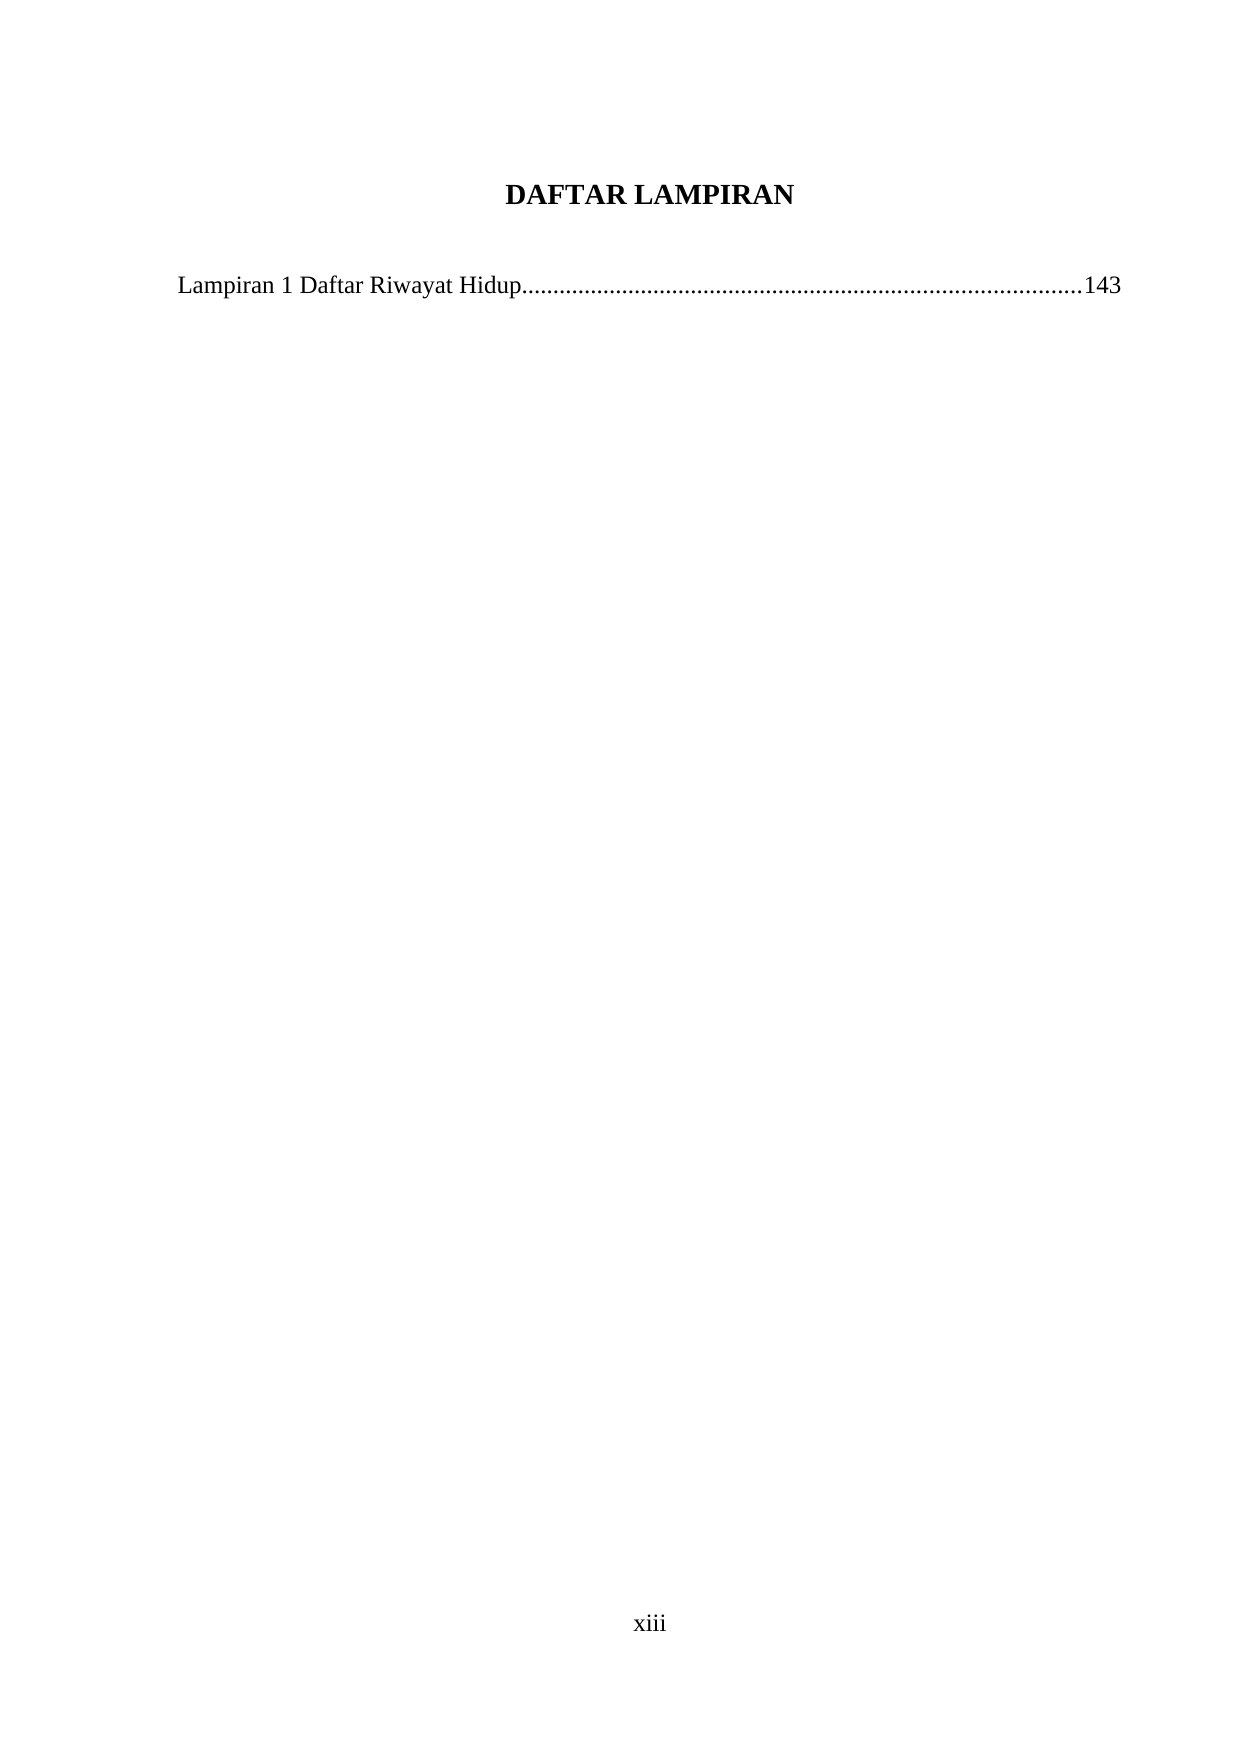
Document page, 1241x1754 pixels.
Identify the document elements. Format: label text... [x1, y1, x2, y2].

subtitle DAFTAR LAMPIRAN [177, 177, 1122, 211]
text Lampiran 1 Daftar Riwayat Hidup 143 [177, 271, 1122, 299]
